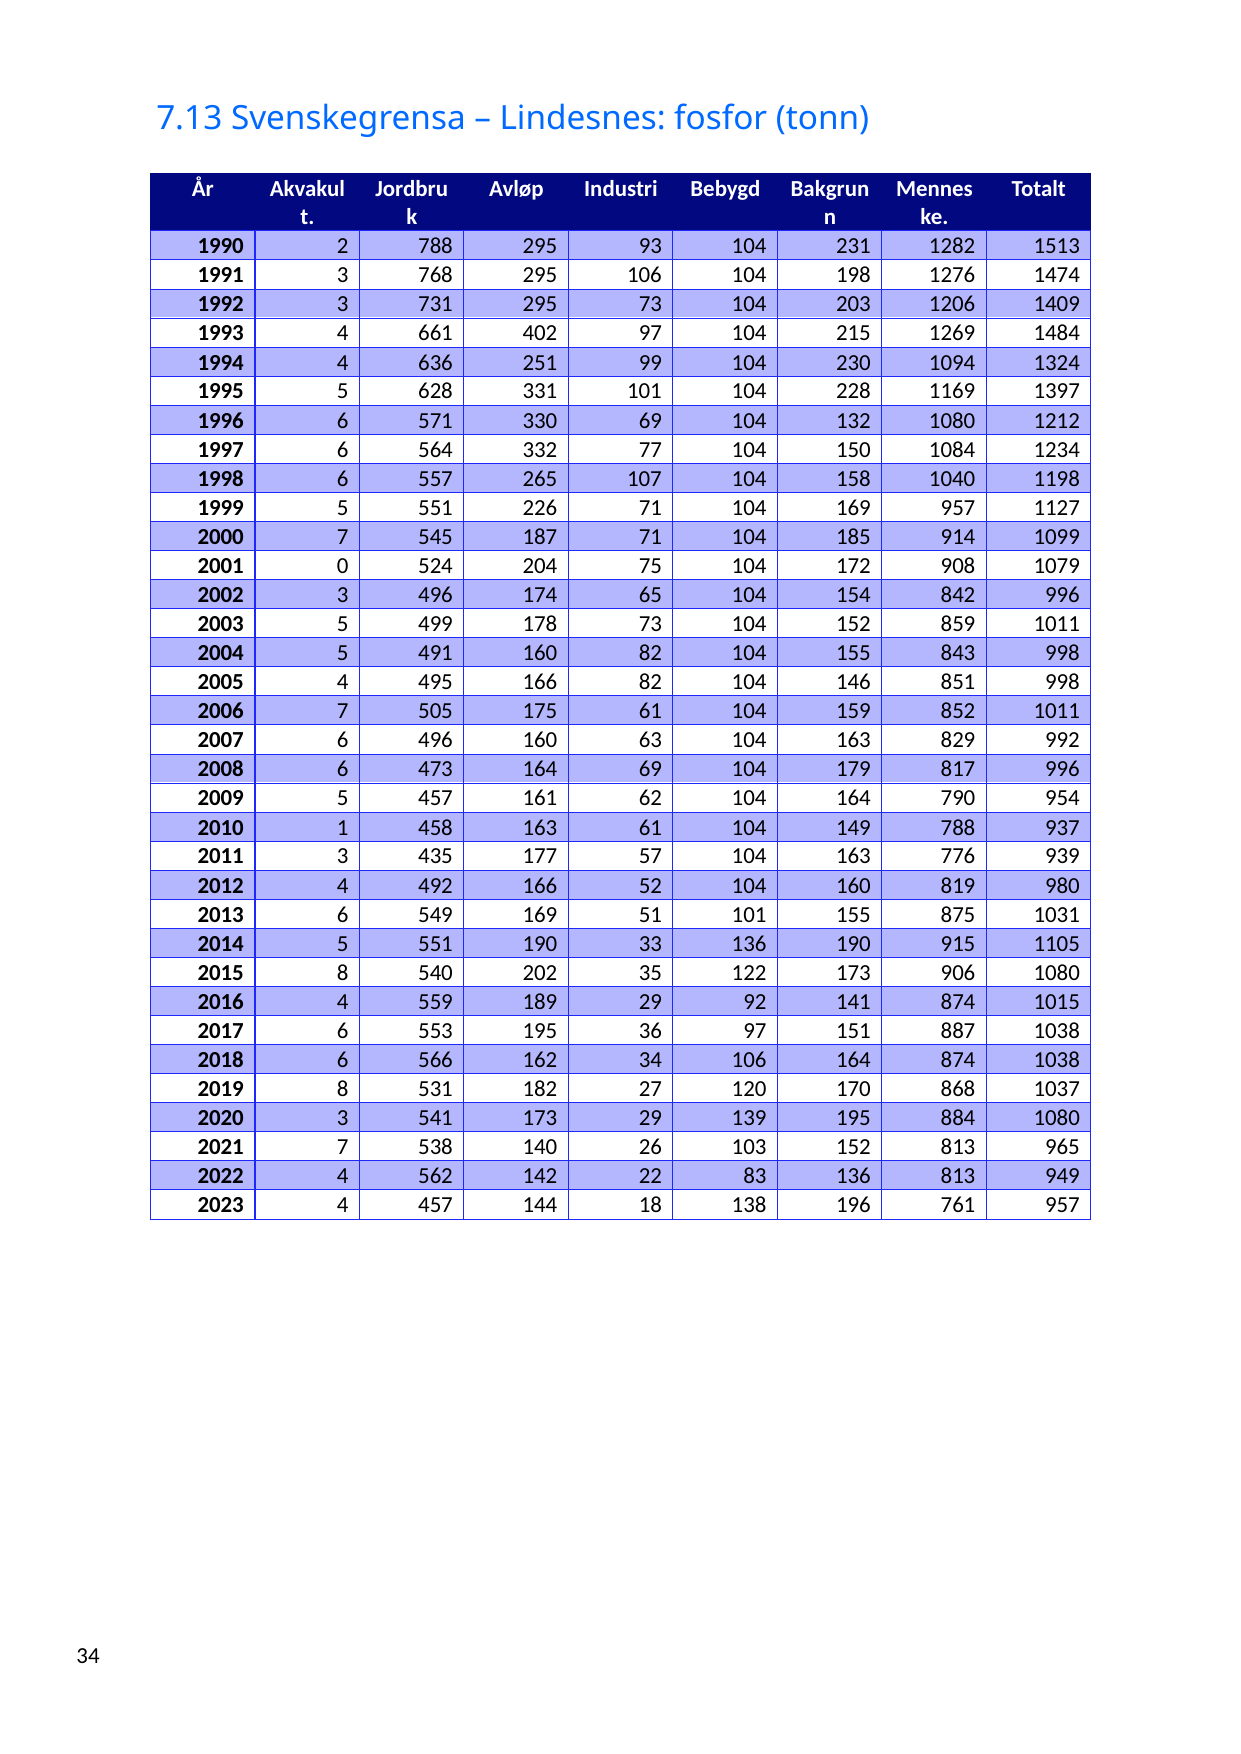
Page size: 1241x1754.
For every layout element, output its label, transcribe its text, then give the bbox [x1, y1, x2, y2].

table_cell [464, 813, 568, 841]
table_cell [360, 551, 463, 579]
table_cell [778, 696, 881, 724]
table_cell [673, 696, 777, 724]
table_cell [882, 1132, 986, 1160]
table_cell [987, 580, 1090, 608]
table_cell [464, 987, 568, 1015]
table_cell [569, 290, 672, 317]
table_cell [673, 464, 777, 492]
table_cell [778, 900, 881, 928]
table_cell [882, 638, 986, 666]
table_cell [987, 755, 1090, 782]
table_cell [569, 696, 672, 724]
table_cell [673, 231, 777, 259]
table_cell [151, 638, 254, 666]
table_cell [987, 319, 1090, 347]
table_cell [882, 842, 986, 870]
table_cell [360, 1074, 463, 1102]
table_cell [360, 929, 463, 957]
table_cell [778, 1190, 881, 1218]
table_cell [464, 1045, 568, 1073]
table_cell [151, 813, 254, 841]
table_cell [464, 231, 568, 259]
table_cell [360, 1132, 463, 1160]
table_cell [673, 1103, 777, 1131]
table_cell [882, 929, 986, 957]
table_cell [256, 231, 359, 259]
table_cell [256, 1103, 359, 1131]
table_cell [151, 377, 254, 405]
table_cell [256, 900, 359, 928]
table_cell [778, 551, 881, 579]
subtitle Svenskegrensa – Lindesnes: fosfor (tonn) [156, 94, 1090, 139]
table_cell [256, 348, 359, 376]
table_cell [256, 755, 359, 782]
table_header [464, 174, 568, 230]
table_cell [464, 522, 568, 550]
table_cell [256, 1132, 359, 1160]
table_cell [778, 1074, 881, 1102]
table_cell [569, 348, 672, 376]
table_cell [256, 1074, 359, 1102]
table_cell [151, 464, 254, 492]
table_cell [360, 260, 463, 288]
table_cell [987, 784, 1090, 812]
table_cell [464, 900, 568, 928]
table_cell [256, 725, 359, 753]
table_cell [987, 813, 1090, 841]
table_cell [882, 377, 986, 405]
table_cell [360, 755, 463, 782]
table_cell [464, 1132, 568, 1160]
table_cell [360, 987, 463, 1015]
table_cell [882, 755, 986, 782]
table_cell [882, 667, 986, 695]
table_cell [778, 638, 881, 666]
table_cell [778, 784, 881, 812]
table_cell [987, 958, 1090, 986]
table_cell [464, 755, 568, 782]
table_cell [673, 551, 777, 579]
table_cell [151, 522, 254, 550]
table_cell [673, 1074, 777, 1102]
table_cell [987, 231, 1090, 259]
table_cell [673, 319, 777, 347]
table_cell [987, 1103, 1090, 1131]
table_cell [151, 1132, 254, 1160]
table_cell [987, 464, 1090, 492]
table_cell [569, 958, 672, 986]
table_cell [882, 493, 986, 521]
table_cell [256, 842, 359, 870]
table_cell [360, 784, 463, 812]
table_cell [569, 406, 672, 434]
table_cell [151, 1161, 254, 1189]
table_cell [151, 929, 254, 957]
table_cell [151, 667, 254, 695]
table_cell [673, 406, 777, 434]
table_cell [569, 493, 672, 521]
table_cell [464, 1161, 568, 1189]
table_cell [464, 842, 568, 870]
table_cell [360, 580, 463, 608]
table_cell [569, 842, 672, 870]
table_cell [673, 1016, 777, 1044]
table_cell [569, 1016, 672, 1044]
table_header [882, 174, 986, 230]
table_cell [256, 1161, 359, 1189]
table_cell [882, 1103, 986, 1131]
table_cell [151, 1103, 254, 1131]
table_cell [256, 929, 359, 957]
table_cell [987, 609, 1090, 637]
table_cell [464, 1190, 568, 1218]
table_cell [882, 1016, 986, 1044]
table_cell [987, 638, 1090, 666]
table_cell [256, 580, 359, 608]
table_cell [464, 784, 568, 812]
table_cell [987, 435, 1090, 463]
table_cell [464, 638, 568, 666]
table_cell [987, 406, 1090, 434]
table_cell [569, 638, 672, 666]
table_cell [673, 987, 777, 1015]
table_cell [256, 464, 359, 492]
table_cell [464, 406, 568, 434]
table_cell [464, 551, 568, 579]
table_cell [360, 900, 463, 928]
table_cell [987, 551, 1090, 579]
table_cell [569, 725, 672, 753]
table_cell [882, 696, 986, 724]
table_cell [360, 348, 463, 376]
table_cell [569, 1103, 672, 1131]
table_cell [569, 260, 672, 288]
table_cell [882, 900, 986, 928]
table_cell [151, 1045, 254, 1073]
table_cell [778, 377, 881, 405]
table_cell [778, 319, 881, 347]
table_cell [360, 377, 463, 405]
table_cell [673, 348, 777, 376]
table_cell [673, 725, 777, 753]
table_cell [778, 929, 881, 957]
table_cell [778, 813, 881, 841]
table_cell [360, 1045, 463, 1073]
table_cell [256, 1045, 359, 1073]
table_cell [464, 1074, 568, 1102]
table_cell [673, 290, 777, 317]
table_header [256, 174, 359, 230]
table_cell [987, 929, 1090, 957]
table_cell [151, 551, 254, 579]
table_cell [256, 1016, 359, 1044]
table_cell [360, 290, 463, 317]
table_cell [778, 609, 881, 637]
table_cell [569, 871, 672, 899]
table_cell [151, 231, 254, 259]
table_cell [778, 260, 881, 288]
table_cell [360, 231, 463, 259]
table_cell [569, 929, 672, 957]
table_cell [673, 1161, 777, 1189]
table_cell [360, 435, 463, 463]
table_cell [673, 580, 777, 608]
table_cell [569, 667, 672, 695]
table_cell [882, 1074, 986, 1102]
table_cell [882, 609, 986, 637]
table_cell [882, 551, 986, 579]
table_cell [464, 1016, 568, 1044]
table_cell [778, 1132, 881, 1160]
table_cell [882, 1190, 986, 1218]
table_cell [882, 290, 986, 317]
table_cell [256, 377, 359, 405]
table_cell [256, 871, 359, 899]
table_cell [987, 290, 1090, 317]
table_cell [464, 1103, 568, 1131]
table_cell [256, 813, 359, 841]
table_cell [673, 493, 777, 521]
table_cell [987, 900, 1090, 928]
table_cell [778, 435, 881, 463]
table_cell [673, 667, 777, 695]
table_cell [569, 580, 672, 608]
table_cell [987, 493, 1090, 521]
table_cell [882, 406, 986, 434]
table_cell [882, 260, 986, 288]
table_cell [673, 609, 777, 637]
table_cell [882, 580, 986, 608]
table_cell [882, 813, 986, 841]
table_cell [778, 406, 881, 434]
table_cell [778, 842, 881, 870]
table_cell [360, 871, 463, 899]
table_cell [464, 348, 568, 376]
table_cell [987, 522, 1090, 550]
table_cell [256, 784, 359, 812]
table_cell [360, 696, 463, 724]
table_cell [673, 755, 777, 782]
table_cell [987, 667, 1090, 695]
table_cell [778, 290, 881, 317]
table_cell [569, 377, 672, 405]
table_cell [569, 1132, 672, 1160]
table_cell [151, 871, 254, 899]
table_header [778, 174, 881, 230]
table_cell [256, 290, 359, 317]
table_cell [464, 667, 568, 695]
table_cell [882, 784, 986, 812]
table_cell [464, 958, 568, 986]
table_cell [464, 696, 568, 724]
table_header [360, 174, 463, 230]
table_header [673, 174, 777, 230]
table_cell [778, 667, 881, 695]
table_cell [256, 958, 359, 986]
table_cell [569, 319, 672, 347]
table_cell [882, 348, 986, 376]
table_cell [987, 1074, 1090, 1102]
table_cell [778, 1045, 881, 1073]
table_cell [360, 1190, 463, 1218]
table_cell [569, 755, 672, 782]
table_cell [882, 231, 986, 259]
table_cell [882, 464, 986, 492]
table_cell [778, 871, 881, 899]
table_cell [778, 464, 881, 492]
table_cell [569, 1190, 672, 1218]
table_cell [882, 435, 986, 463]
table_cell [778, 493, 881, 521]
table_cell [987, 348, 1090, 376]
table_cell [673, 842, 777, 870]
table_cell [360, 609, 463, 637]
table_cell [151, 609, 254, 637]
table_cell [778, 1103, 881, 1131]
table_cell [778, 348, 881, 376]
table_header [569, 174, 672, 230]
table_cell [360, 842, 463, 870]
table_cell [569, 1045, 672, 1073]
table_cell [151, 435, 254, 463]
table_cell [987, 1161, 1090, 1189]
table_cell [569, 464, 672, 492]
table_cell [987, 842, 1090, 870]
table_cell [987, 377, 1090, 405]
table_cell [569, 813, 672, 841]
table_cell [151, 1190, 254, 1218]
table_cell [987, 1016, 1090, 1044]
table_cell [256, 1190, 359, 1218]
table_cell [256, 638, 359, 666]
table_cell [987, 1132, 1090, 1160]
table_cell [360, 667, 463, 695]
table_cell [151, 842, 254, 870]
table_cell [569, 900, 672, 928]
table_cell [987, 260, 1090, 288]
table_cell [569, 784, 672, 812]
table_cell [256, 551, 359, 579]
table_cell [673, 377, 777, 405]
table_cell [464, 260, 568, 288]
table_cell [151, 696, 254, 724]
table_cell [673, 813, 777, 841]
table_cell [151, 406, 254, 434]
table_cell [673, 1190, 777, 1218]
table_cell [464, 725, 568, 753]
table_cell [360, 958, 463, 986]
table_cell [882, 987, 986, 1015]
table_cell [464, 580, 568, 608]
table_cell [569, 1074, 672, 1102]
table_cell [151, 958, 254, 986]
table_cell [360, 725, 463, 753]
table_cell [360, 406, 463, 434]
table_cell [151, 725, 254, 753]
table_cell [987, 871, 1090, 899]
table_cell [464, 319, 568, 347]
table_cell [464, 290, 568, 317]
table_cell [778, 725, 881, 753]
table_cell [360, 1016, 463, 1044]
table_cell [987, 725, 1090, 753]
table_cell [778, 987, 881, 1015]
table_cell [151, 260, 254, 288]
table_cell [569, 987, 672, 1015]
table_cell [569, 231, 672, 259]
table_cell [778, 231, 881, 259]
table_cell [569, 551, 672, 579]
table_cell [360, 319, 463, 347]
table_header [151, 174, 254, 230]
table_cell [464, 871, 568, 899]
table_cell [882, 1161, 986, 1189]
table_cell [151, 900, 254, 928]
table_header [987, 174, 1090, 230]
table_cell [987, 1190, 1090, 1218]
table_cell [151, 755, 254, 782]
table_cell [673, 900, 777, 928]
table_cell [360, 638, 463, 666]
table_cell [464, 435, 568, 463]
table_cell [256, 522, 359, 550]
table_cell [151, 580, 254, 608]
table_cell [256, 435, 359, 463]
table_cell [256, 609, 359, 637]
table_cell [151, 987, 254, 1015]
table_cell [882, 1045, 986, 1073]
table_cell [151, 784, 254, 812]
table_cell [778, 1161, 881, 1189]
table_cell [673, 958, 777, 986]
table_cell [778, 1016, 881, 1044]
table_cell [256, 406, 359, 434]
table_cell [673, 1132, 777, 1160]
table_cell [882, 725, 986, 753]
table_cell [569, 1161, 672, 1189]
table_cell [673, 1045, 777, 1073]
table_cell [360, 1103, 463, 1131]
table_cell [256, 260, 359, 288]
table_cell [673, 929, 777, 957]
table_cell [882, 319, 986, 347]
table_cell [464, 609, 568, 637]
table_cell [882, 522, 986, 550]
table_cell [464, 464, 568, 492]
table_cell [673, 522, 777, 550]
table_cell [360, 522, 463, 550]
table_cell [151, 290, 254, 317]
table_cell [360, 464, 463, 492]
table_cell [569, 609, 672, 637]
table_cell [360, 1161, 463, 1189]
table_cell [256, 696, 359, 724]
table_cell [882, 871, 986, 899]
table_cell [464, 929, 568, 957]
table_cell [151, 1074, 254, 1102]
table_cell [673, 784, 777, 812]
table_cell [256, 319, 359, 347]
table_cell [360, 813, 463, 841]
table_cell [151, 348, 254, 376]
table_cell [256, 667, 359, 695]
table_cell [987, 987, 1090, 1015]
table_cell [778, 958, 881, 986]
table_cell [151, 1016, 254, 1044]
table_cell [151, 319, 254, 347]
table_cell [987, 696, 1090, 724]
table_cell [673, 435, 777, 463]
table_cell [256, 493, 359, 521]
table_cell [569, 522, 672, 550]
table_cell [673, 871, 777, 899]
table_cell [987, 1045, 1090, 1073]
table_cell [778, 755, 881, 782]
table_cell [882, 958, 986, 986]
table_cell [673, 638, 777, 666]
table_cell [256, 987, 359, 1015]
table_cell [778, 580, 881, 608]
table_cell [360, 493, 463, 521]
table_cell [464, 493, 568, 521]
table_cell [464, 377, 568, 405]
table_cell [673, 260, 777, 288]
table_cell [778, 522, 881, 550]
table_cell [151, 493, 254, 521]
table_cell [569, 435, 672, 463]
